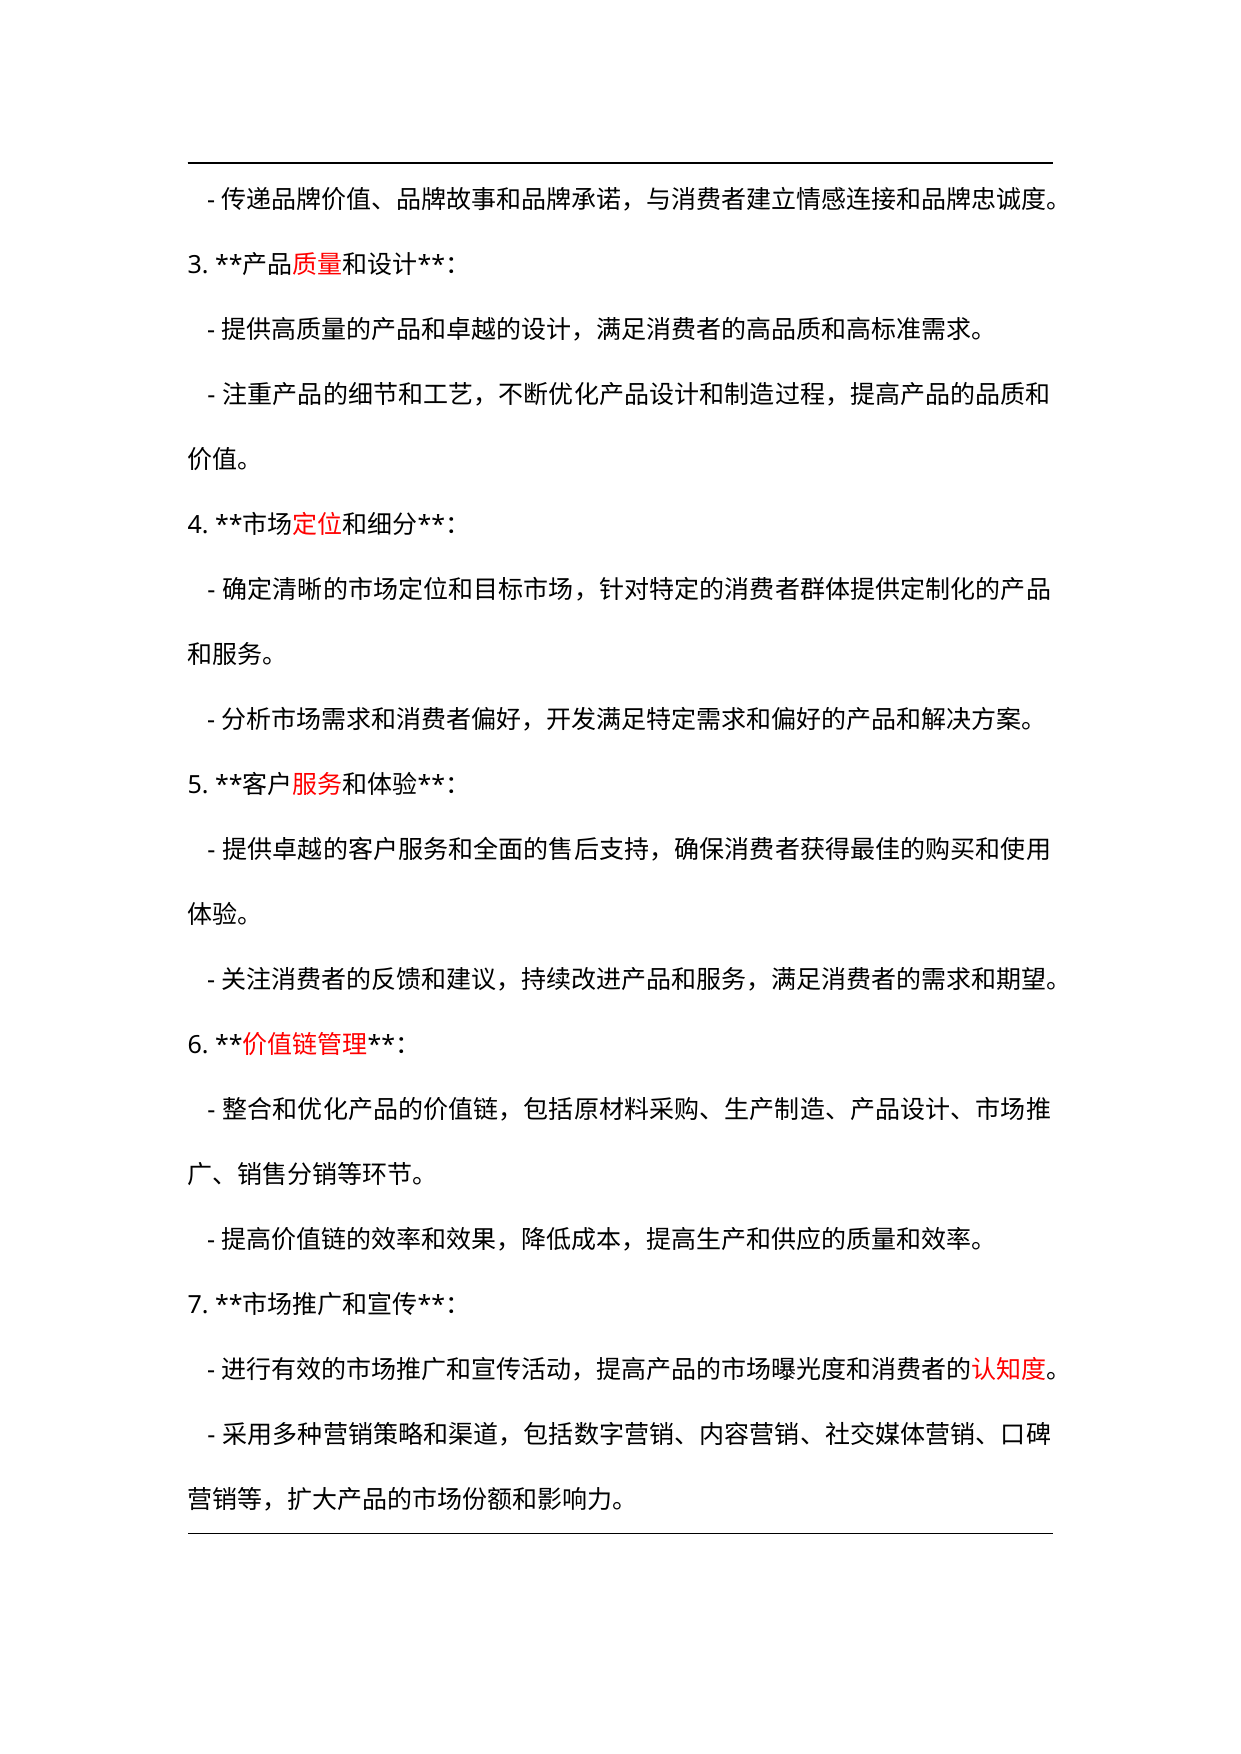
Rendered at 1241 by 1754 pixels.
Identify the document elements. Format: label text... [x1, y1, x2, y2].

text 6. **价值链管理**： [187, 1011, 1053, 1076]
text - 整合和优化产品的价值链，包括原材料采购、生产制造、产品设计、市场推广、销售分销等环节。 [187, 1076, 1053, 1206]
text 3. **产品质量和设计**： [187, 231, 1053, 296]
text - 分析市场需求和消费者偏好，开发满足特定需求和偏好的产品和解决方案。 [187, 686, 1053, 751]
text - 进行有效的市场推广和宣传活动，提高产品的市场曝光度和消费者的认知度。 [187, 1336, 1053, 1397]
text - 关注消费者的反馈和建议，持续改进产品和服务，满足消费者的需求和期望。 [187, 946, 1053, 1011]
text 7. **市场推广和宣传**： [187, 1271, 1053, 1336]
text - 提高价值链的效率和效果，降低成本，提高生产和供应的质量和效率。 [187, 1206, 1053, 1271]
text - 提供高质量的产品和卓越的设计，满足消费者的高品质和高标准需求。 [187, 296, 1053, 361]
text - 注重产品的细节和工艺，不断优化产品设计和制造过程，提高产品的品质和价值。 [187, 361, 1053, 491]
text - 采用多种营销策略和渠道，包括数字营销、内容营销、社交媒体营销、口碑营销等，扩大产品的市场份额和影响力。 [187, 1397, 1053, 1534]
text 5. **客户服务和体验**： [187, 751, 1053, 816]
text - 传递品牌价值、品牌故事和品牌承诺，与消费者建立情感连接和品牌忠诚度。 [187, 163, 1053, 231]
text - 提供卓越的客户服务和全面的售后支持，确保消费者获得最佳的购买和使用体验。 [187, 816, 1053, 946]
text - 确定清晰的市场定位和目标市场，针对特定的消费者群体提供定制化的产品和服务。 [187, 556, 1053, 686]
text 4. **市场定位和细分**： [187, 491, 1053, 556]
